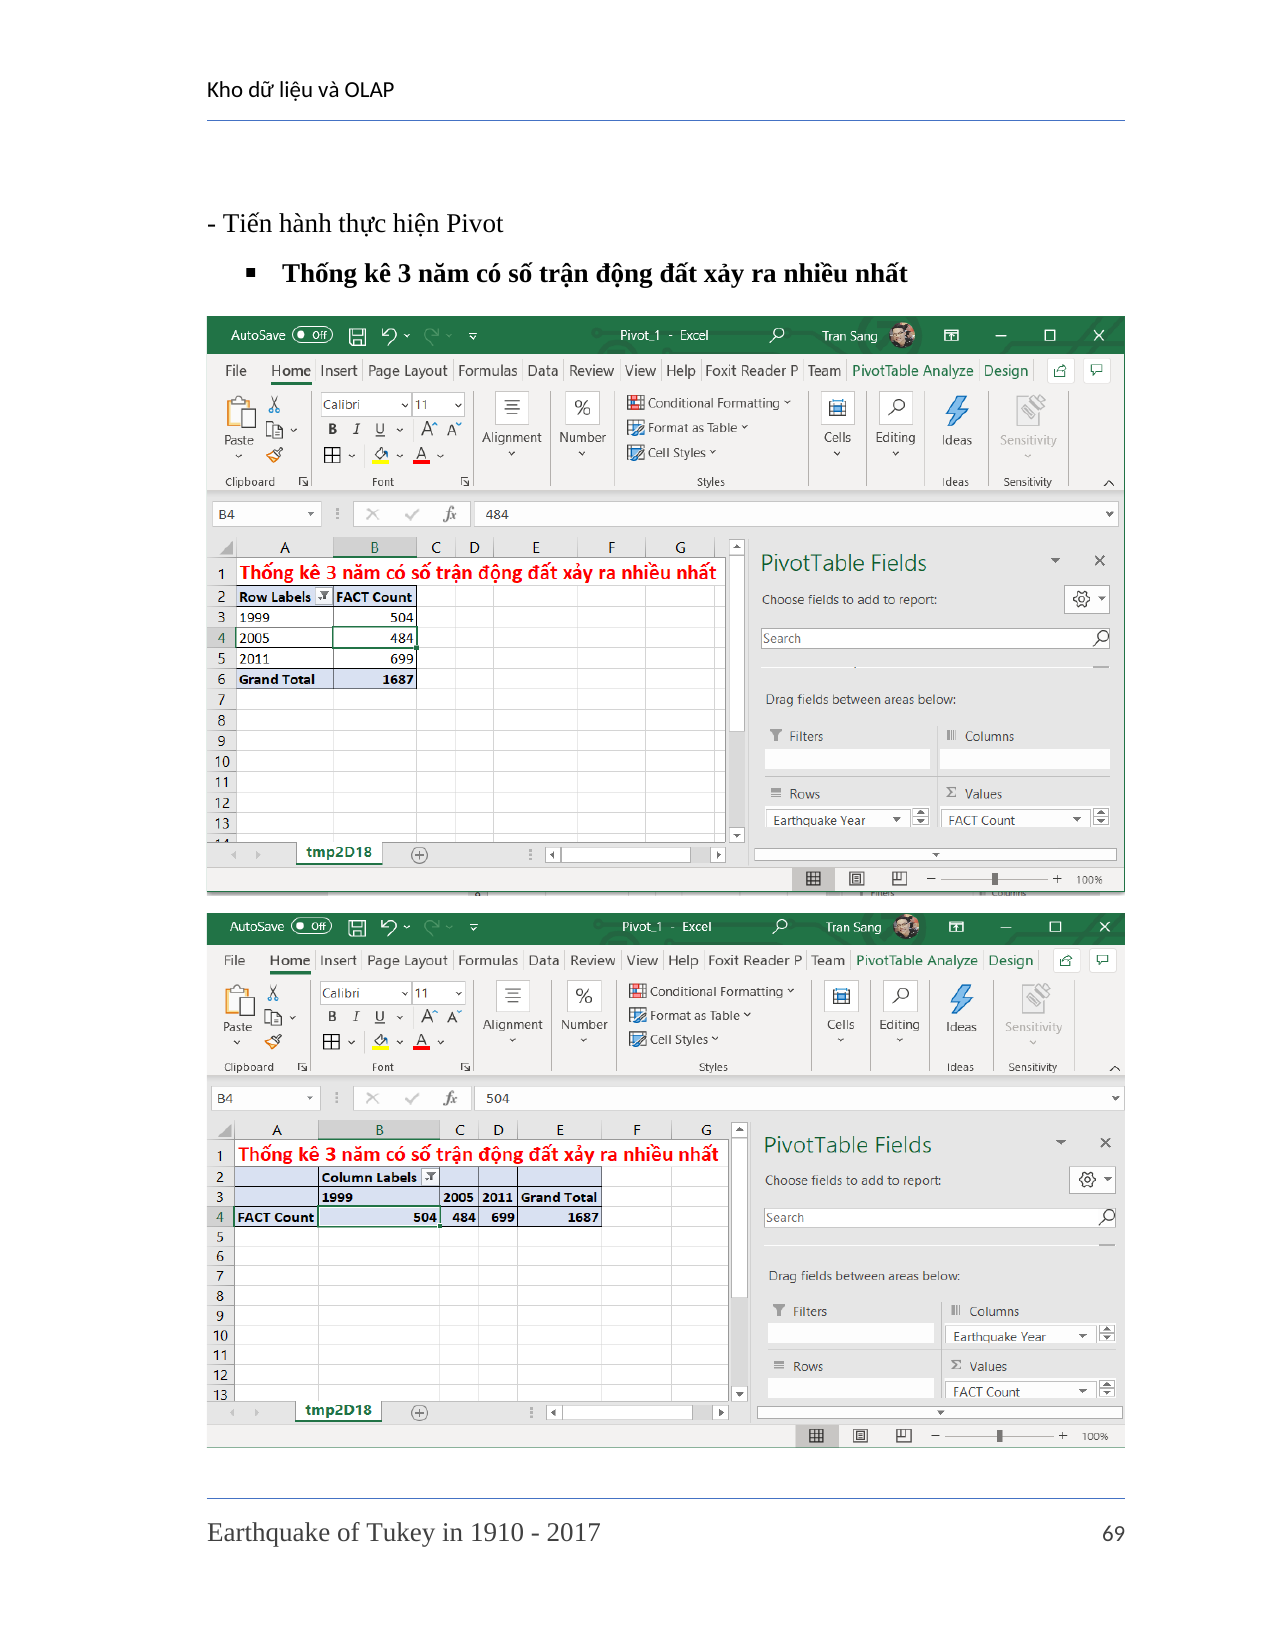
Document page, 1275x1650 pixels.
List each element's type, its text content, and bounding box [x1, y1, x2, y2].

text - Tiến hành thực hiện Pivot [207, 207, 1125, 238]
picture [206, 316, 1125, 896]
list Thống kê 3 năm có số trận động đất xảy ra nhiều nhất [244, 257, 1125, 288]
picture [206, 913, 1125, 1448]
